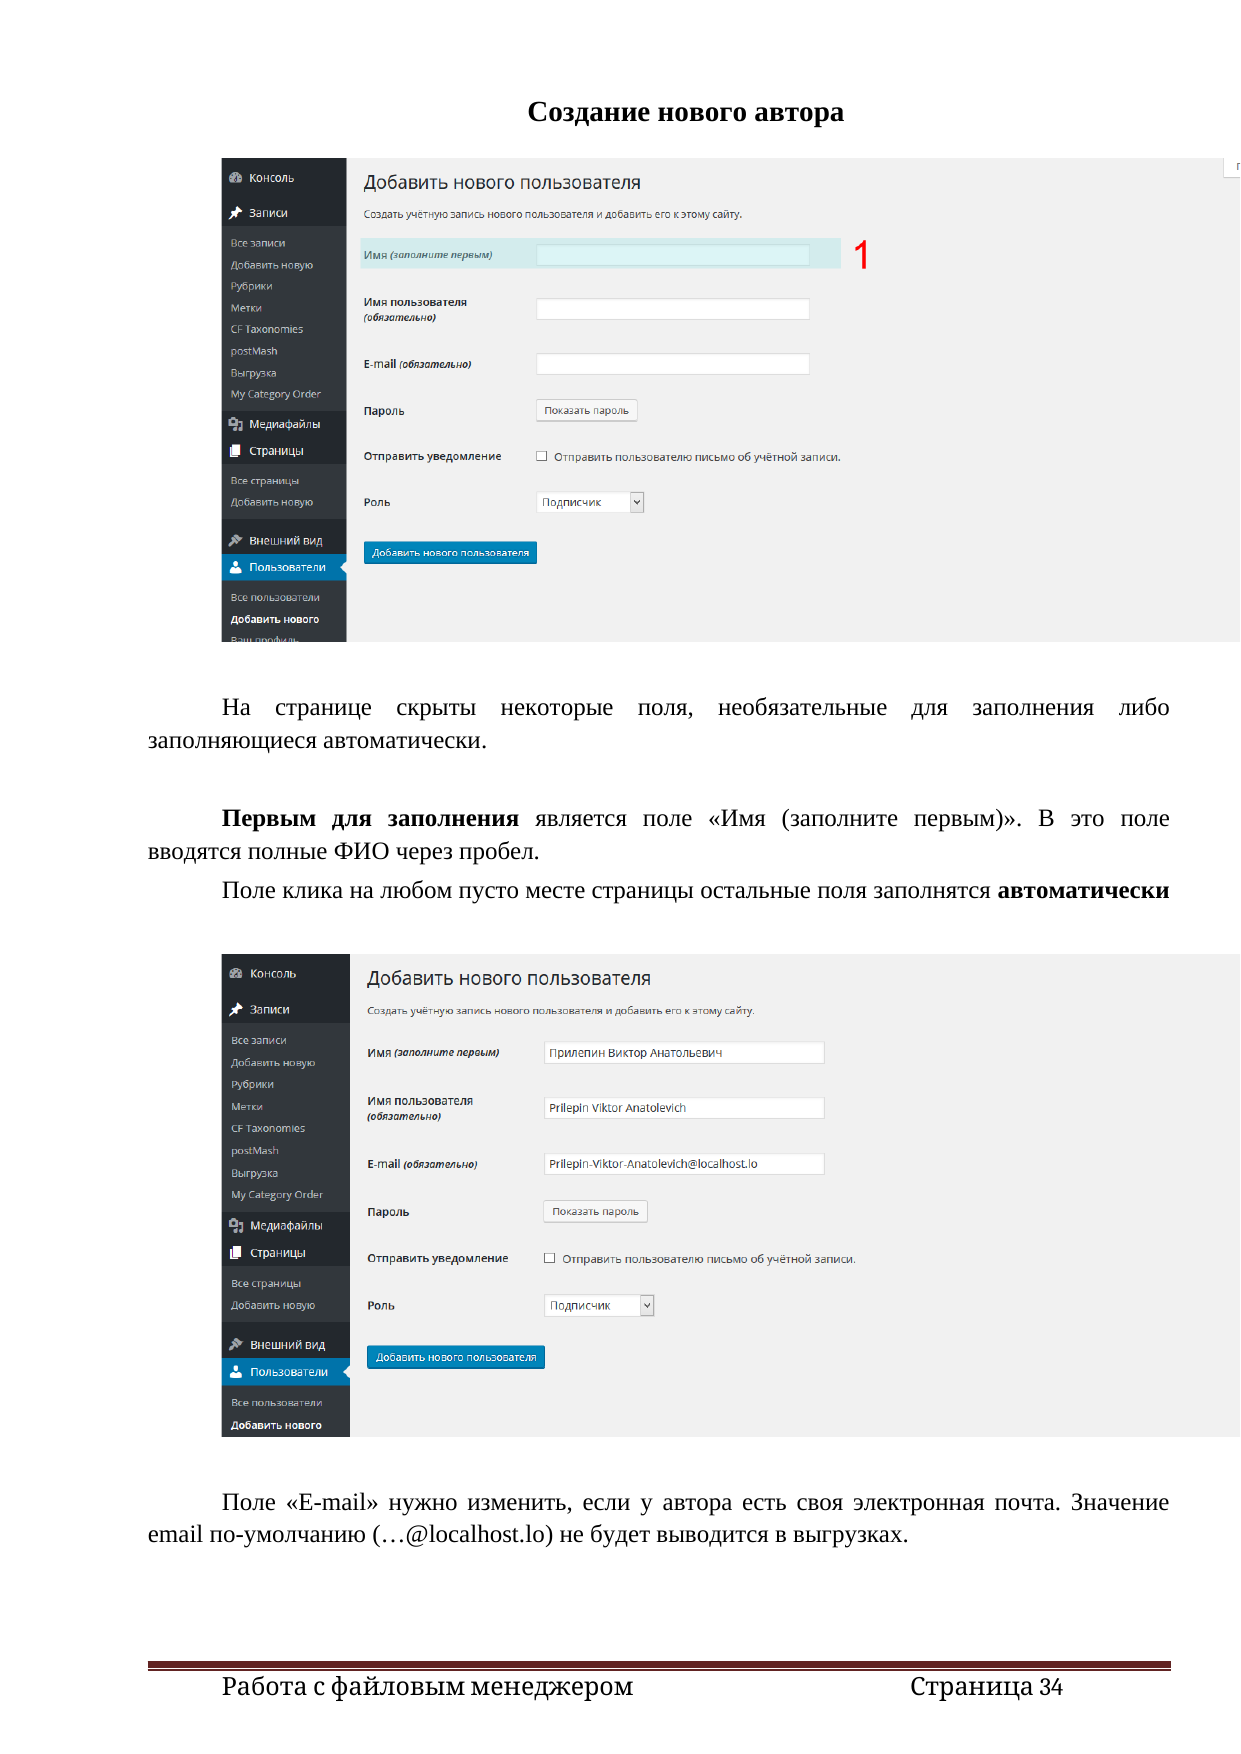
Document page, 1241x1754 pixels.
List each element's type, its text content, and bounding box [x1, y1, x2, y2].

picture [231, 568, 241, 573]
picture [221, 954, 1241, 1437]
text Поле клика на любом пусто месте страницы остальные поля заполнятся автоматически [148, 876, 1171, 904]
text На странице скрыты некоторые поля, необязательные для заполнения либо заполняющиеся автоматически. [148, 692, 1171, 753]
text Поле «E-mail» нужно изменить, если у автора есть своя электронная почта. Значение email по-умолчанию (…@localhost.lo) не будет выводится в выгрузках. [148, 1487, 1171, 1548]
text Первым для заполнения является поле «Имя (заполните первым)». В это поле вводятся полные ФИО через пробел. [148, 803, 1171, 865]
picture [221, 158, 1241, 642]
picture [231, 1373, 241, 1377]
text Создание нового автора [201, 94, 1171, 128]
